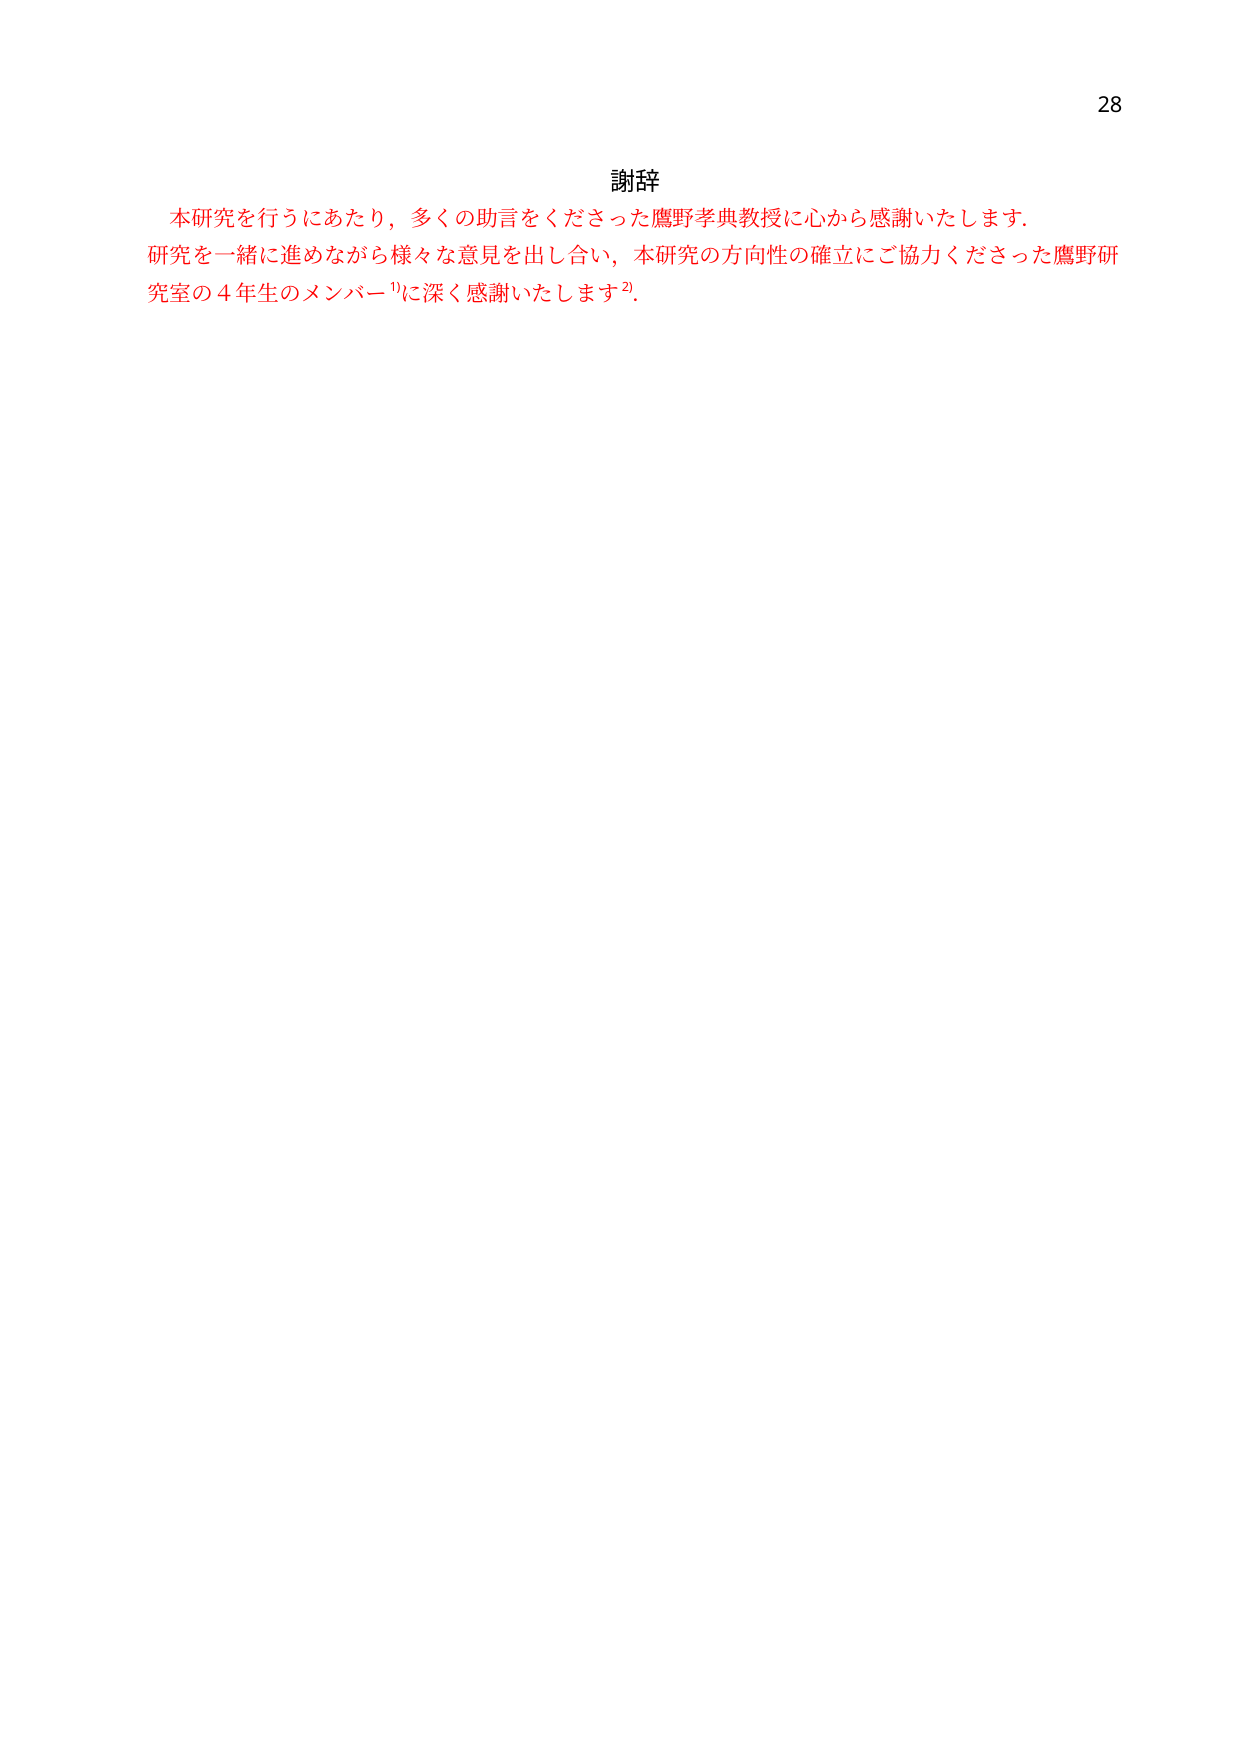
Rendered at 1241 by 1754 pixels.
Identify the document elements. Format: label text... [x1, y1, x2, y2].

text 本研究を行うにあたり，多くの助言をくださった鷹野孝典教授に心から感謝いたします． [148, 198, 1122, 236]
text 研究を一緒に進めながら様々な意見を出し合い，本研究の方向性の確立にご協力くださった鷹野研究室の４年生のメンバー1)に深く感謝いたします2)． [148, 236, 1122, 311]
subtitle 謝辞 [148, 161, 1122, 198]
